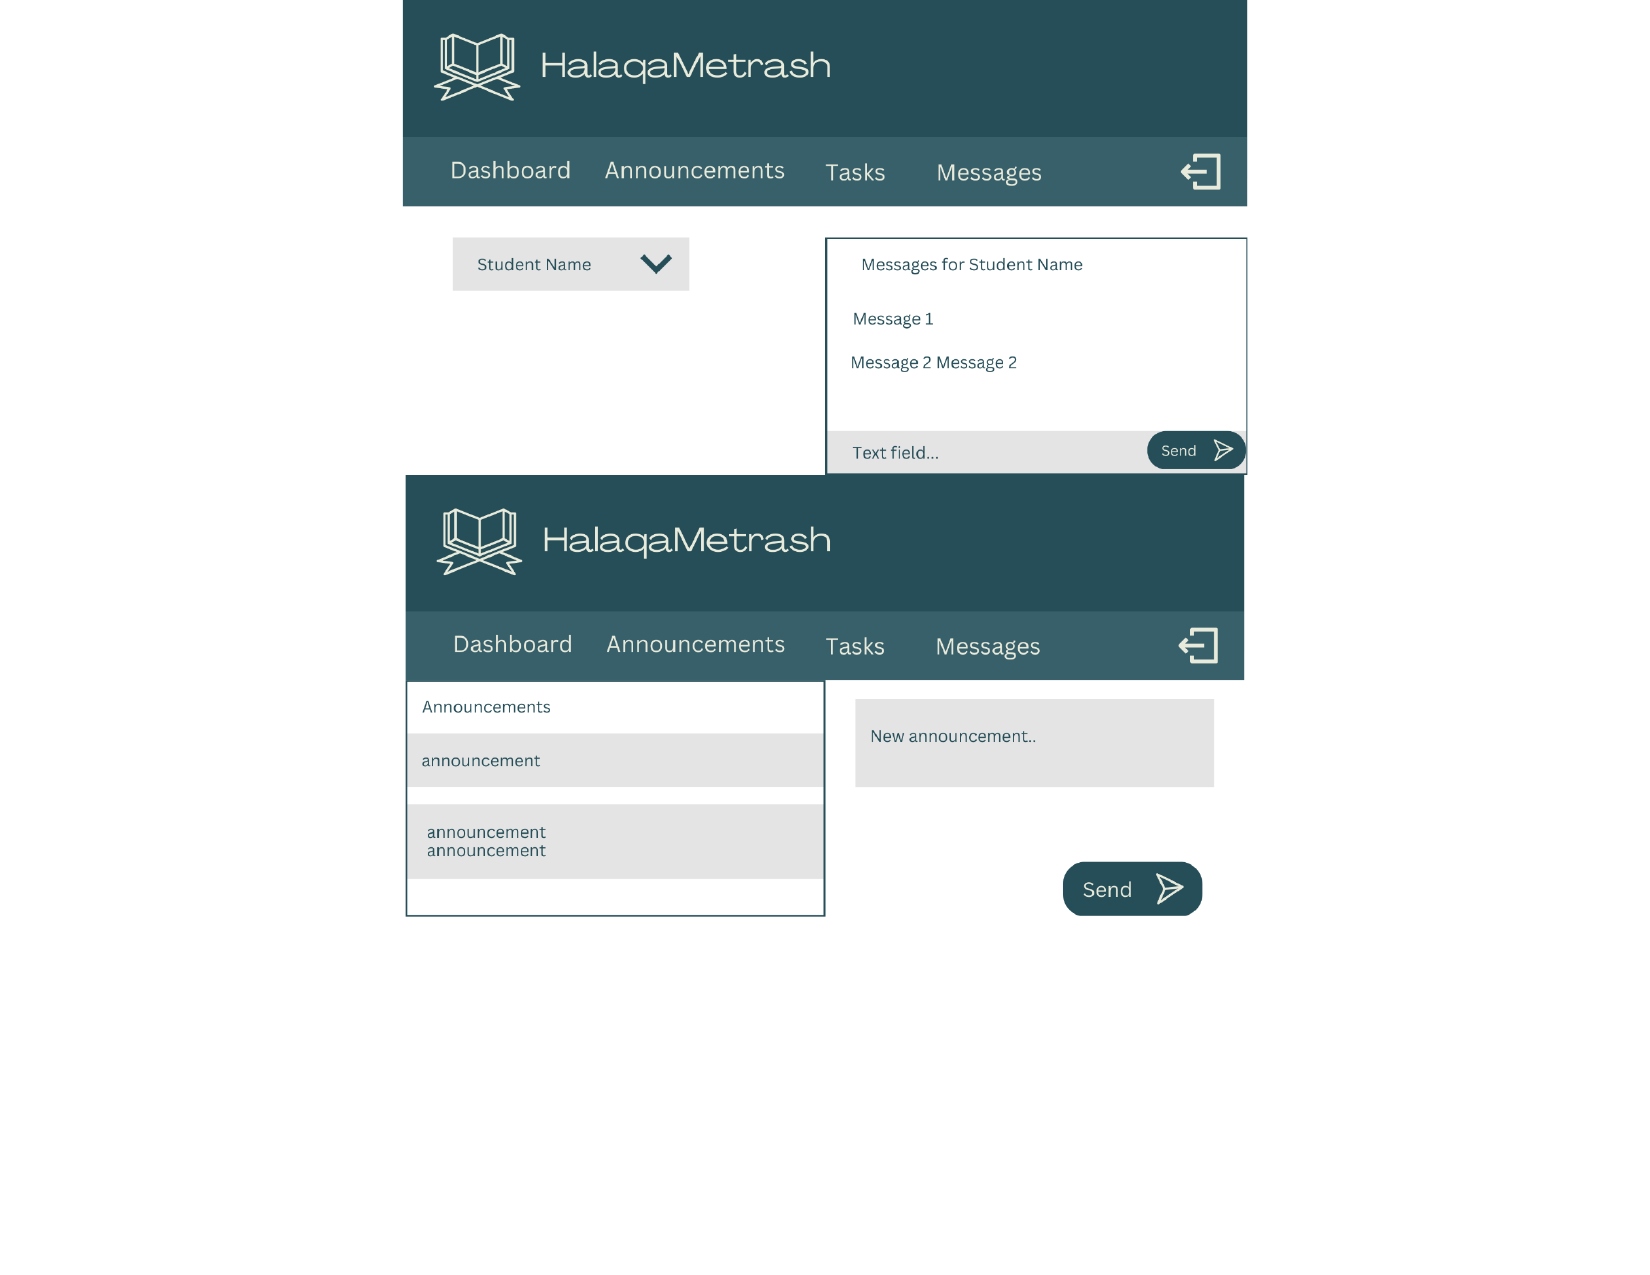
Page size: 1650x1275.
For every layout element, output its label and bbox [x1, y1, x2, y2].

picture [402, 0, 1248, 947]
